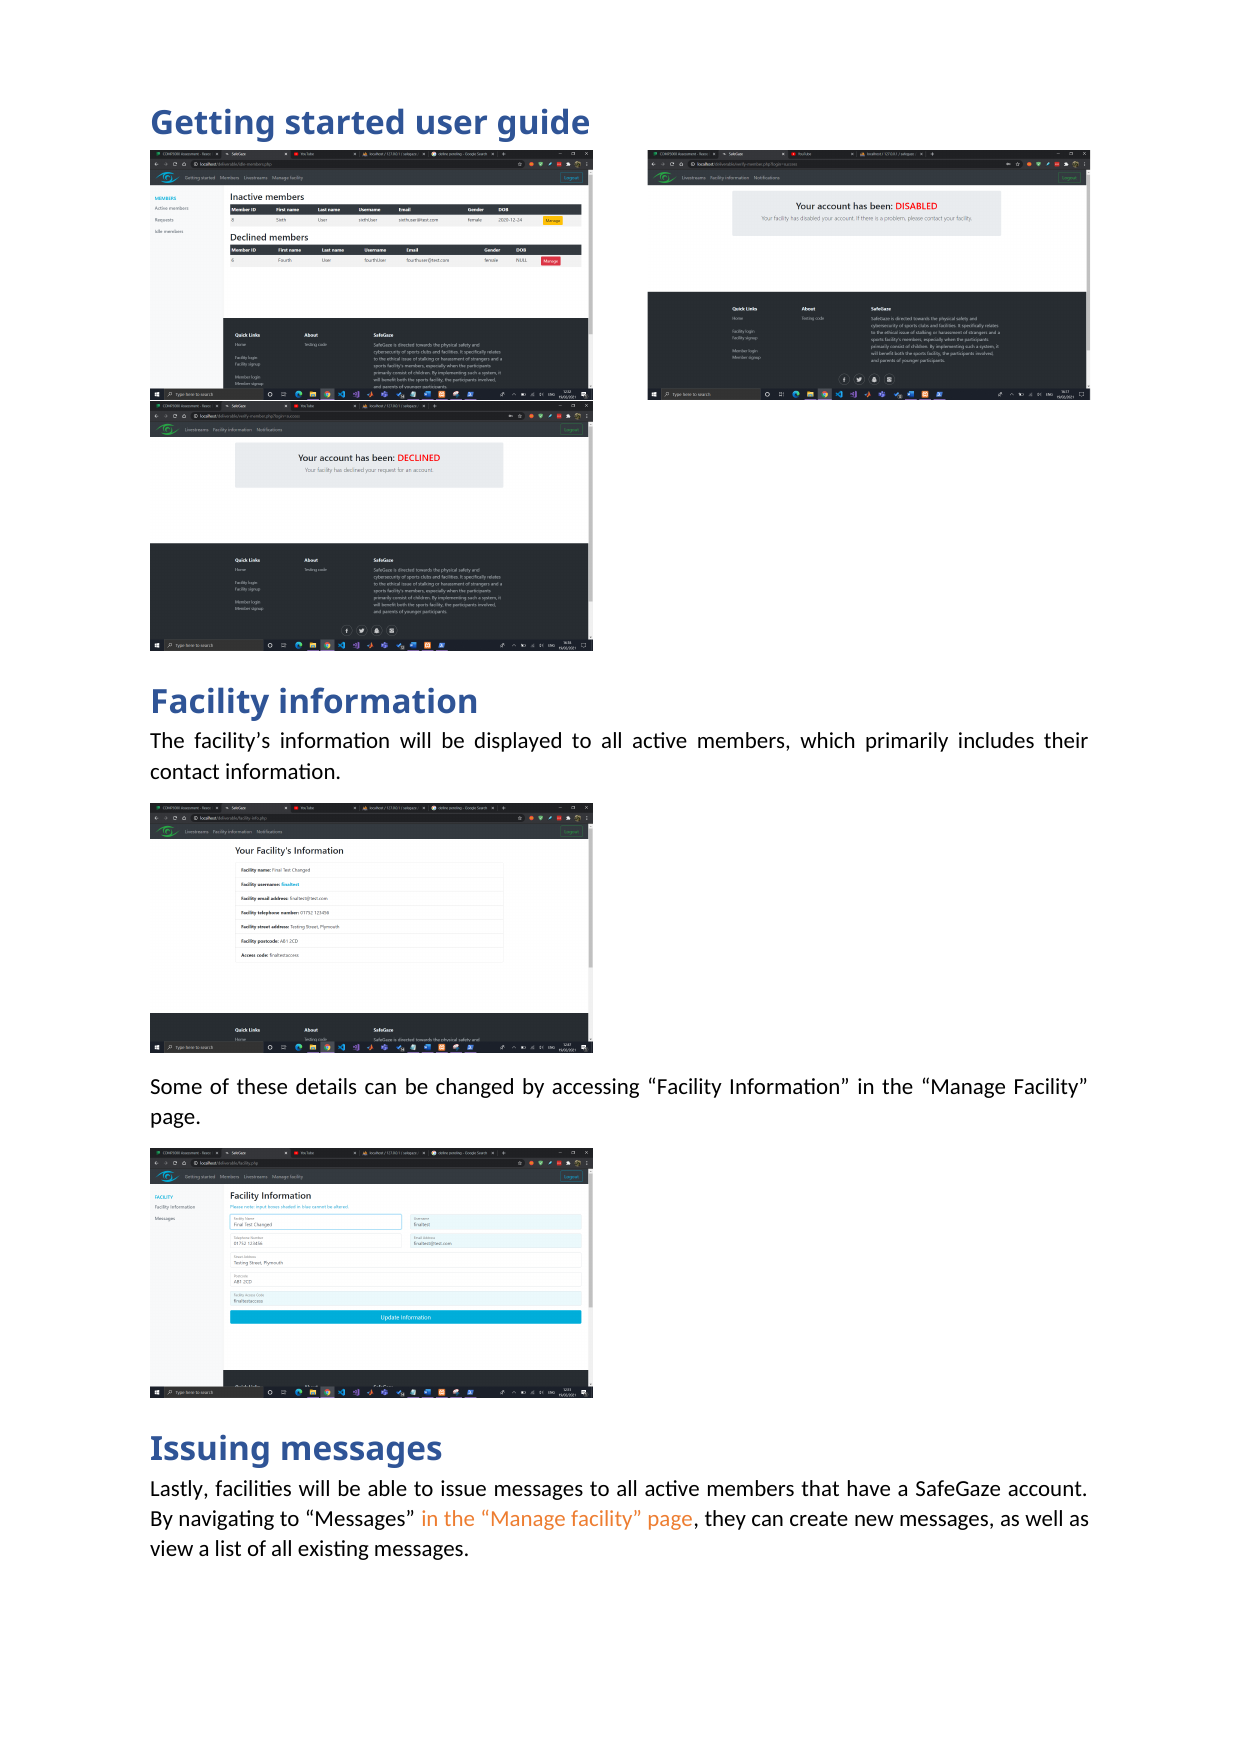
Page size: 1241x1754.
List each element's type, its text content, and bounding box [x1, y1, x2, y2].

picture [150, 803, 593, 1053]
subtitle Facility information [150, 678, 1090, 723]
picture [647, 150, 1091, 400]
subtitle Issuing messages [150, 1425, 1090, 1471]
text Some of these details can be changed by accessing “Facility Information” in the “Manage Facility” page. [150, 1072, 1090, 1130]
text Lastly, facilities will be able to issue messages to all active members that have a SafeGaze account. By navigating to “Messages” in the “Manage facility” page, they can create new messages, as well as view a list of all existing messages. [150, 1474, 1090, 1563]
picture [150, 1148, 593, 1398]
text The facility’s information will be displayed to all active members, which primarily includes their contact information. [150, 727, 1090, 785]
picture [150, 401, 593, 651]
picture [150, 150, 593, 400]
